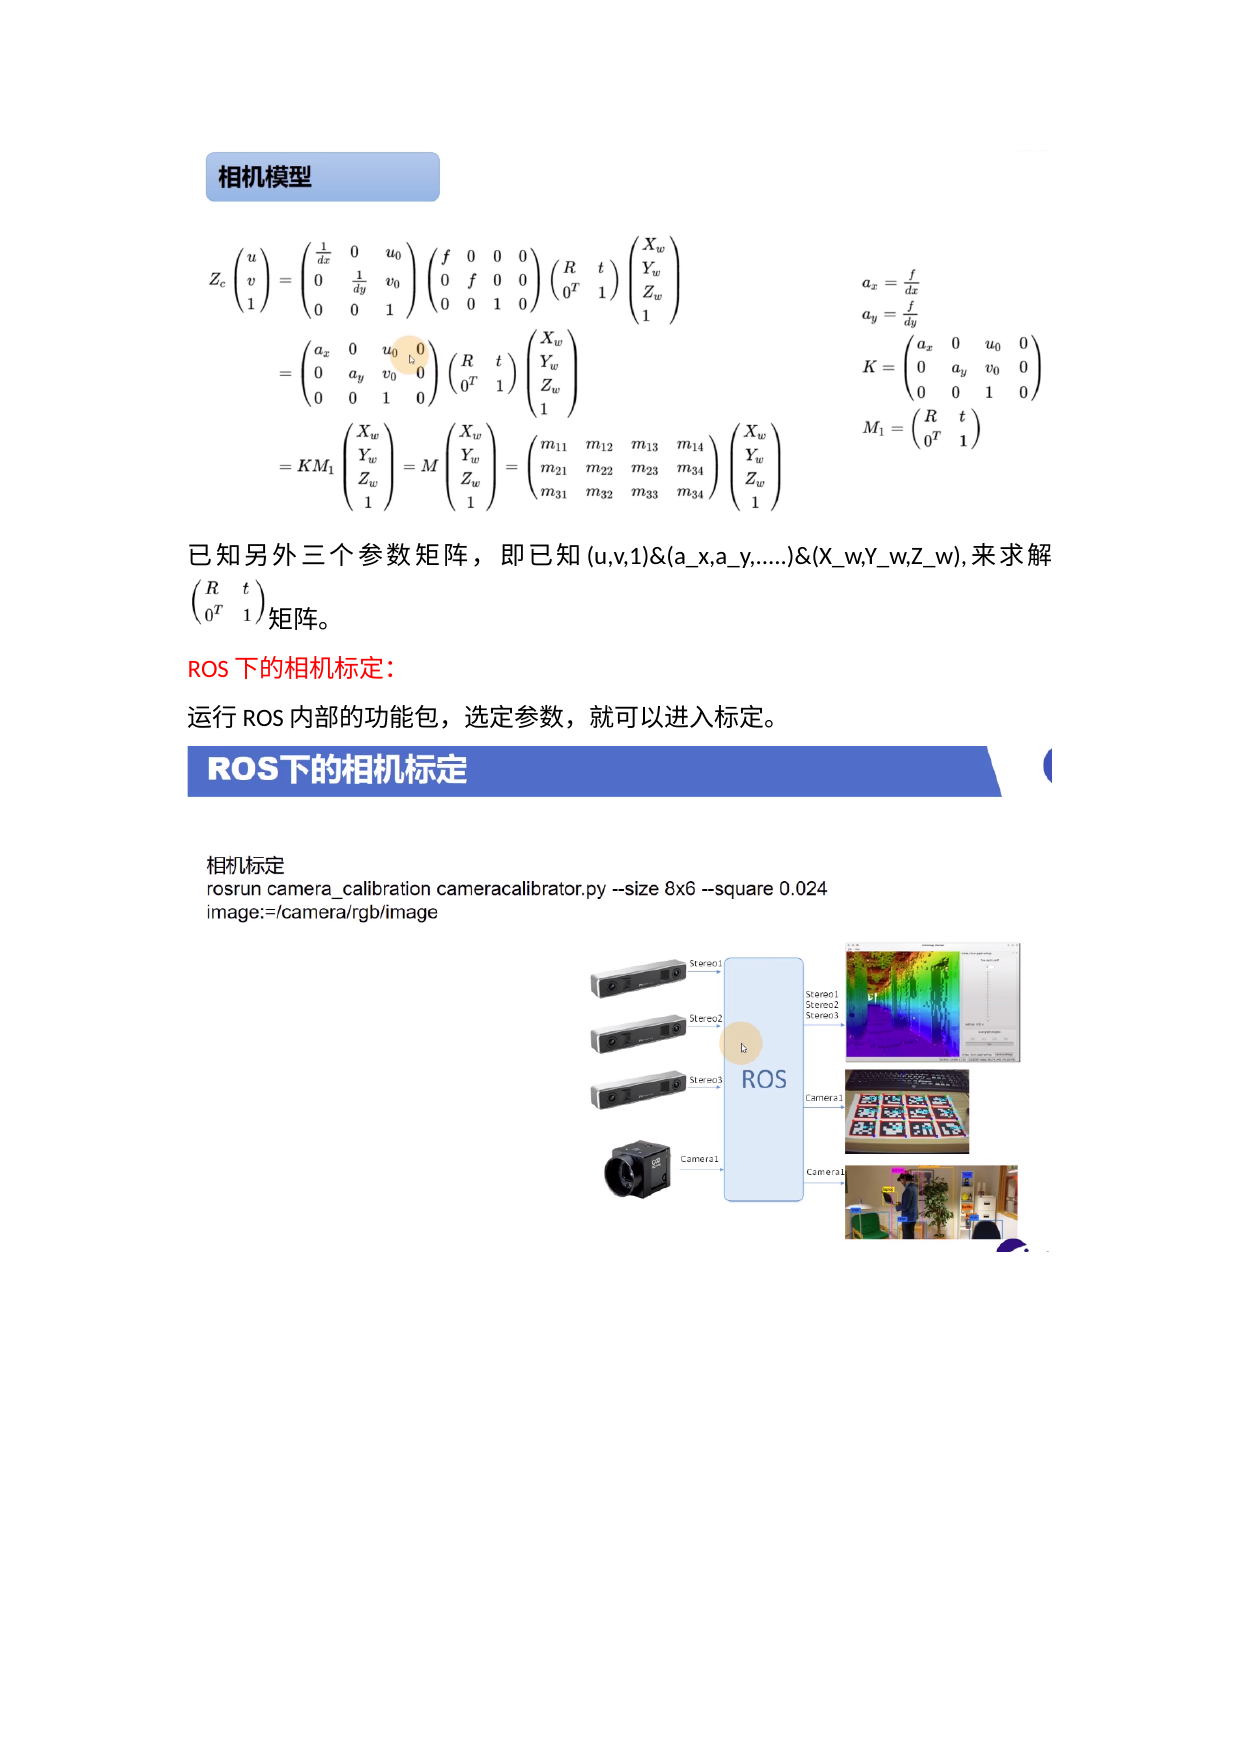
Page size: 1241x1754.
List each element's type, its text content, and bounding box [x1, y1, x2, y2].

picture [187, 746, 1052, 1252]
list ROS下的相机标定： [187, 648, 1053, 685]
picture [187, 572, 269, 629]
list 已知另外三个参数矩阵，即已知(u,v,1)&(a_x,a_y,.....)&(X_w,Y_w,Z_w),来求解矩阵。 [187, 536, 1053, 636]
picture [187, 150, 1051, 524]
list 运行ROS内部的功能包，选定参数，就可以进入标定。 [187, 697, 1053, 733]
